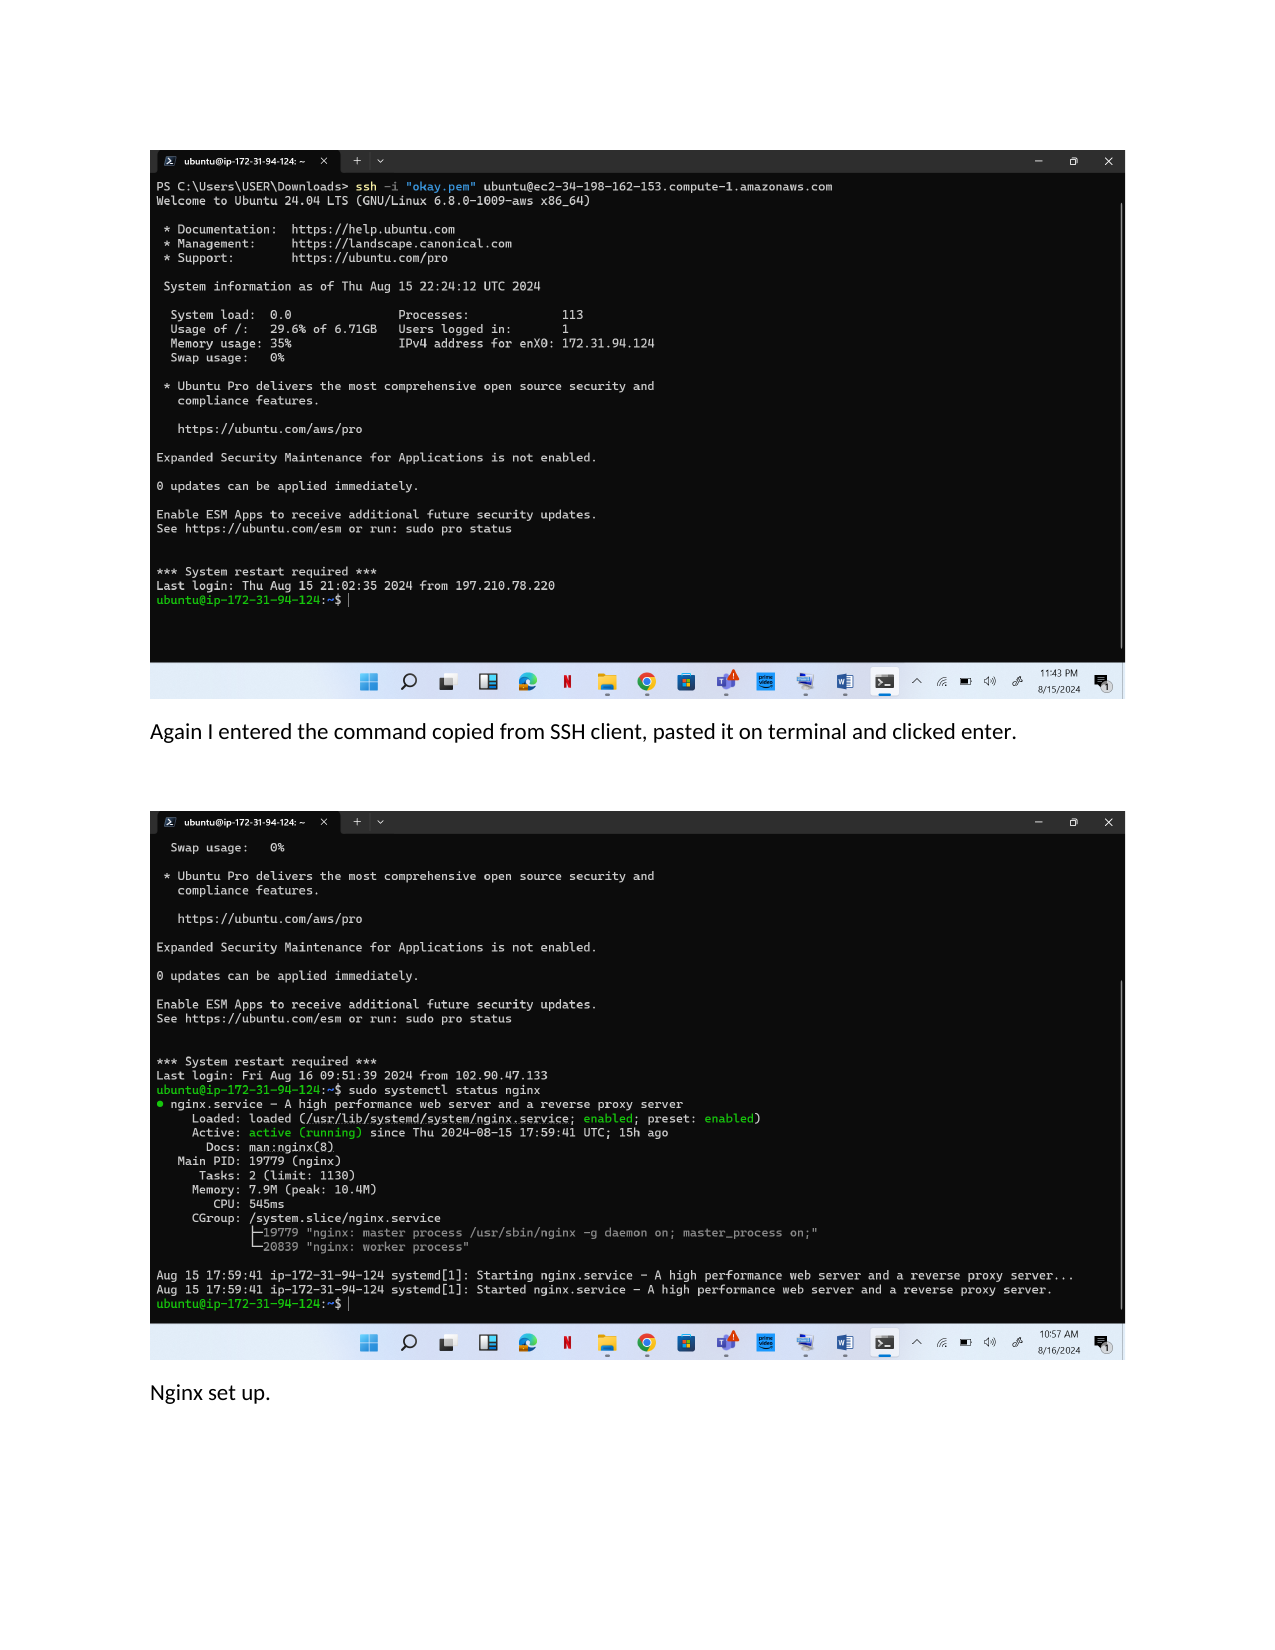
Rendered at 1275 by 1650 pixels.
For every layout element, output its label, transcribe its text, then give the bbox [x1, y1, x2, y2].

picture [150, 150, 1125, 699]
text Nginx set up. [150, 1378, 1125, 1406]
picture [150, 811, 1125, 1360]
text Again I entered the command copied from SSH client, pasted it on terminal and clicked enter. [150, 717, 1125, 745]
